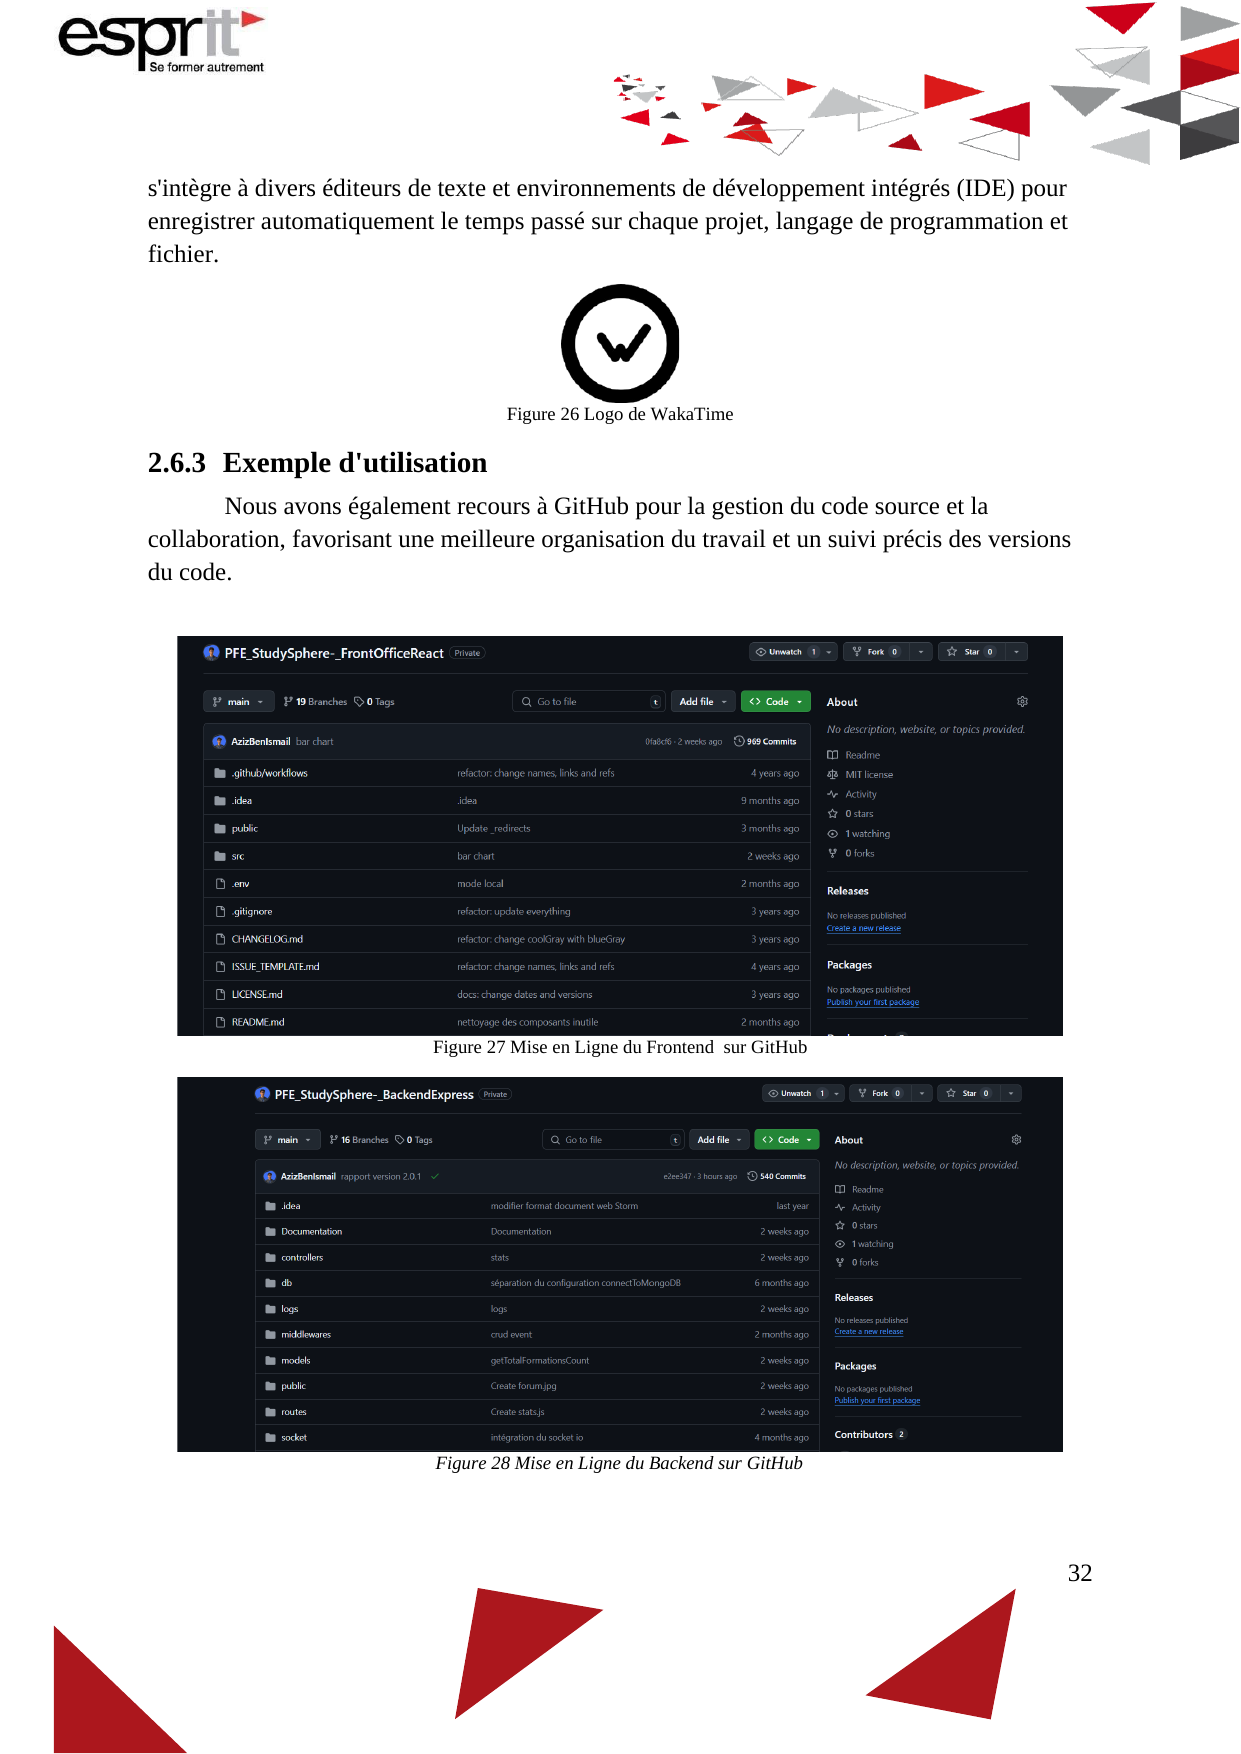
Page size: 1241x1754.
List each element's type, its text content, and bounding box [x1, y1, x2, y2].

text Nous avons également recours à GitHub pour la gestion du code source et la collaboration, favorisant une meilleure organisation du travail et un suivi précis des versions du code. [148, 491, 1093, 586]
picture [177, 1077, 1063, 1452]
subtitle Exemple d'utilisation [148, 445, 1093, 479]
picture [54, 7, 269, 75]
text Figure 28 Mise en Ligne du Backend sur GitHub [148, 1452, 1093, 1474]
picture [561, 284, 680, 403]
picture [177, 636, 1063, 1036]
text Figure 26 Logo de WakaTime [148, 403, 1093, 424]
text Figure 27 Mise en Ligne du Frontend sur GitHub [148, 1036, 1093, 1057]
picture [613, 0, 1241, 167]
